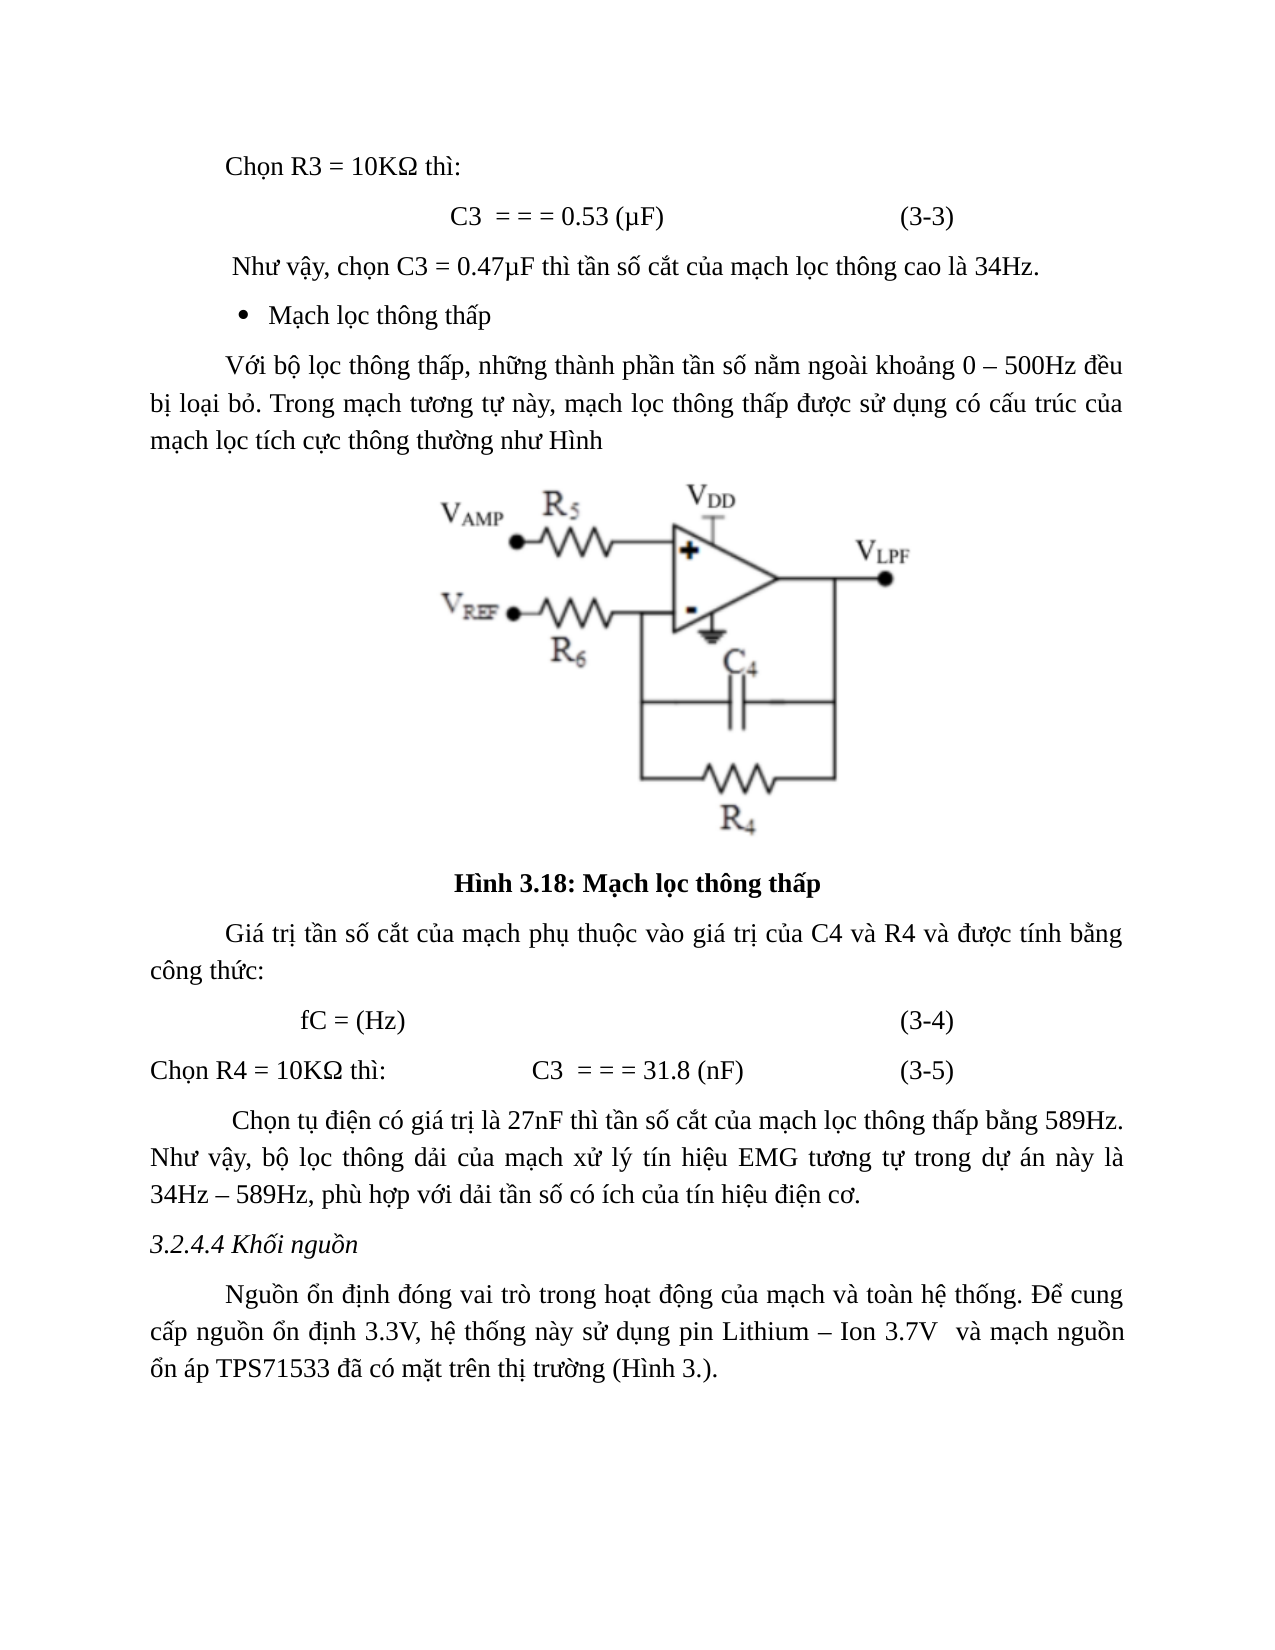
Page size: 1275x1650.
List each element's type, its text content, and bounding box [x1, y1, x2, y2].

text Với bộ lọc thông thấp, những thành phần tần số nằm ngoài khoảng 0 – 500Hz đều bị loại bỏ. Trong mạch tương tự này, mạch lọc thông thấp được sử dụng có cấu trúc của mạch lọc tích cực thông thường như Hình [150, 349, 1125, 455]
picture [420, 473, 930, 849]
text fC = (Hz) (3-4) [225, 1004, 1125, 1035]
subtitle 3.2.4.4 Khối nguồn [150, 1228, 1125, 1259]
text Chọn R3 = 10KΩ thì: [150, 150, 1125, 181]
text Như vậy, chọn C3 = 0.47µF thì tần số cắt của mạch lọc thông cao là 34Hz. [150, 249, 1125, 281]
text Hình 3.18: Mạch lọc thông thấp [150, 867, 1125, 898]
list Mạch lọc thông thấp [239, 299, 1125, 331]
text Giá trị tần số cắt của mạch phụ thuộc vào giá trị của C4 và R4 và được tính bằng công thức: [150, 917, 1125, 986]
text Nguồn ổn định đóng vai trò trong hoạt động của mạch và toàn hệ thống. Để cung cấp nguồn ổn định 3.3V, hệ thống này sử dụng pin Lithium – Ion 3.7V và mạch nguồn ổn áp TPS71533 đã có mặt trên thị trường (Hình 3.). [150, 1278, 1125, 1384]
text Chọn R4 = 10KΩ thì: C3 = = = 31.8 (nF) (3-5) [150, 1054, 1125, 1085]
text Chọn tụ điện có giá trị là 27nF thì tần số cắt của mạch lọc thông thấp bằng 589Hz. Như vậy, bộ lọc thông dải của mạch xử lý tín hiệu EMG tương tự trong dự án này là 34Hz – 589Hz, phù hợp với dải tần số có ích của tín hiệu điện cơ. [150, 1104, 1125, 1209]
text C3 = = = 0.53 (µF) (3-3) [150, 200, 1125, 231]
